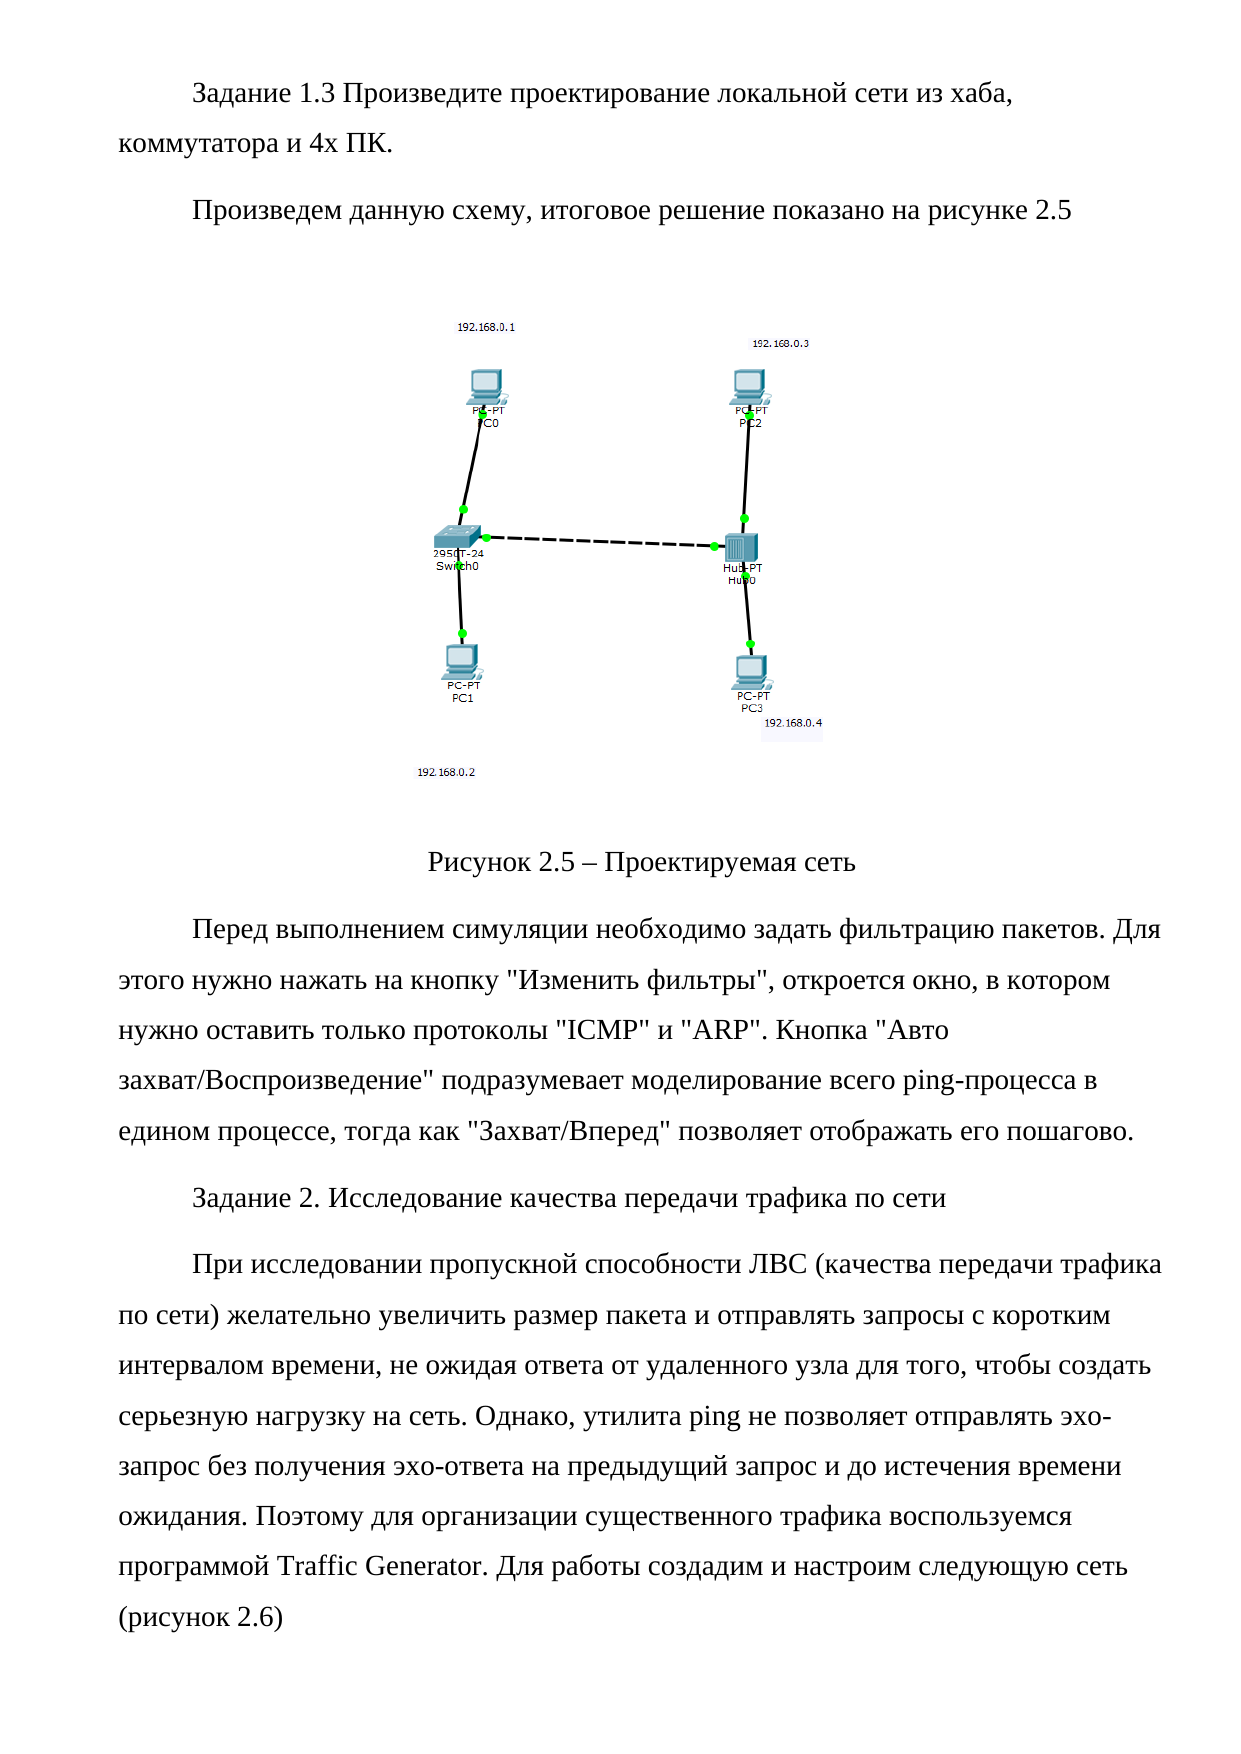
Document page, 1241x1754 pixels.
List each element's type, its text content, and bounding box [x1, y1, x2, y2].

text Задание 2. Исследование качества передачи трафика по сети [118, 1180, 1165, 1213]
text Задание 1.3 Произведите проектирование локальной сети из хаба, коммутатора и 4х ПК. [118, 75, 1165, 159]
text Рисунок 2.5 – Проектируемая сеть [118, 844, 1165, 878]
text Произведем данную схему, итоговое решение показано на рисунке 2.5 [118, 192, 1165, 226]
text Перед выполнением симуляции необходимо задать фильтрацию пакетов. Для этого нужно нажать на кнопку "Изменить фильтры", откроется окно, в котором нужно оставить только протоколы "ICMP" и "ARP". Кнопка "Авто захват/Воспроизведение" подразумевает моделирование всего ping-процесса в едином процессе, тогда как "Захват/Вперед" позволяет отображать его пошагово. [118, 911, 1165, 1146]
text При исследовании пропускной способности ЛВС (качества передачи трафика по сети) желательно увеличить размер пакета и отправлять запросы с коротким интервалом времени, не ожидая ответа от удаленного узла для того, чтобы создать серьезную нагрузку на сеть. Однако, утилита ping не позволяет отправлять эхо-запрос без получения эхо-ответа на предыдущий запрос и до истечения времени ожидания. Поэтому для организации существенного трафика воспользуемся программой Traffic Generator. Для работы создадим и настроим следующую сеть (рисунок 2.6) [118, 1247, 1165, 1632]
picture [305, 259, 979, 811]
